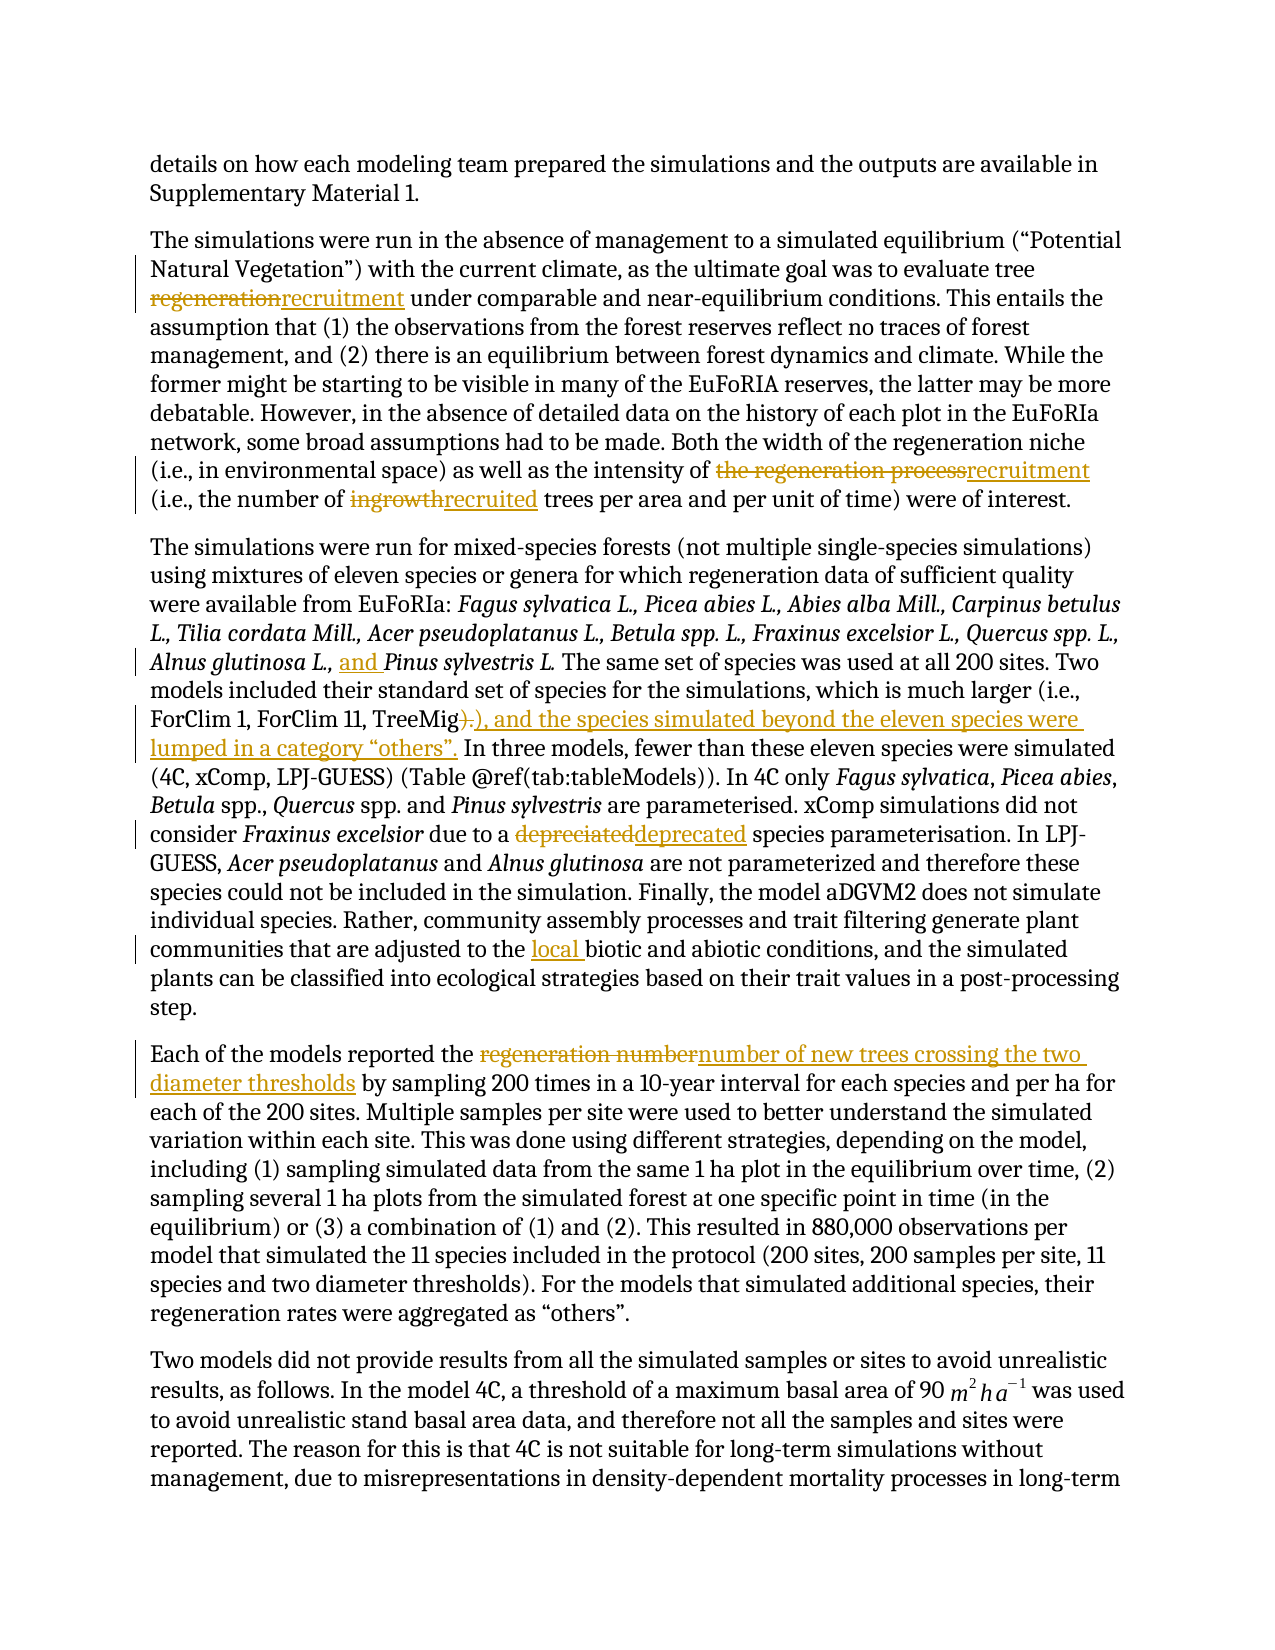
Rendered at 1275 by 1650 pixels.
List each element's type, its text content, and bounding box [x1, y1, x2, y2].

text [150, 1346, 1125, 1492]
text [150, 150, 1125, 207]
text The simulations were run in the absence of management to a simulated equilibrium (“Potential Natural Vegetation”) with the current climate, as the ultimate goal was to evaluate tree under comparable and near-equilibrium conditions. This entails the assumption that (1) the observations from the forest reserves reflect no traces of forest management, and (2) there is an equilibrium between forest dynamics and climate. While the former might be starting to be visible in many of the EuFoRIA reserves, the latter may be more debatable. However, in the absence of detailed data on the history of each plot in the EuFoRIa network, some broad assumptions had to be made. Both the width of the regeneration niche (i.e., in environmental space) as well as the intensity of (i.e., the number of trees per area and per unit of time) were of interest. [150, 226, 1125, 514]
text The simulations were run for mixed-species forests (not multiple single-species simulations) using mixtures of eleven species or genera for which regeneration data of sufficient quality were available from EuFoRIa: Fagus sylvatica L., Picea abies L., Abies alba Mill., Carpinus betulus L., Tilia cordata Mill., Acer pseudoplatanus L., Betula spp. L., Fraxinus excelsior L., Quercus spp. L., Alnus glutinosa L., Pinus sylvestris L. The same set of species was used at all 200 sites. Two models included their standard set of species for the simulations, which is much larger (i.e., ForClim 1, ForClim 11, TreeMig In three models, fewer than these eleven species were simulated (4C, xComp, LPJ-GUESS) (Table @ref(tab:tableModels)). In 4C only Fagus sylvatica, Picea abies, Betula spp., Quercus spp. and Pinus sylvestris are parameterised. xComp simulations did not consider Fraxinus excelsior due to a species parameterisation. In LPJ-GUESS, Acer pseudoplatanus and Alnus glutinosa are not parameterized and therefore these species could not be included in the simulation. Finally, the model aDGVM2 does not simulate individual species. Rather, community assembly processes and trait filtering generate plant communities that are adjusted to the biotic and abiotic conditions, and the simulated plants can be classified into ecological strategies based on their trait values in a post-processing step. [150, 532, 1125, 1021]
text Each of the models reported the by sampling 200 times in a 10-year interval for each species and per ha for each of the 200 sites. Multiple samples per site were used to better understand the simulated variation within each site. This was done using different strategies, depending on the model, including (1) sampling simulated data from the same 1 ha plot in the equilibrium over time, (2) sampling several 1 ha plots from the simulated forest at one specific point in time (in the equilibrium) or (3) a combination of (1) and (2). This resulted in 880,000 observations per model that simulated the 11 species included in the protocol (200 sites, 200 samples per site, 11 species and two diameter thresholds). For the models that simulated additional species, their regeneration rates were aggregated as “others”. [150, 1040, 1125, 1327]
